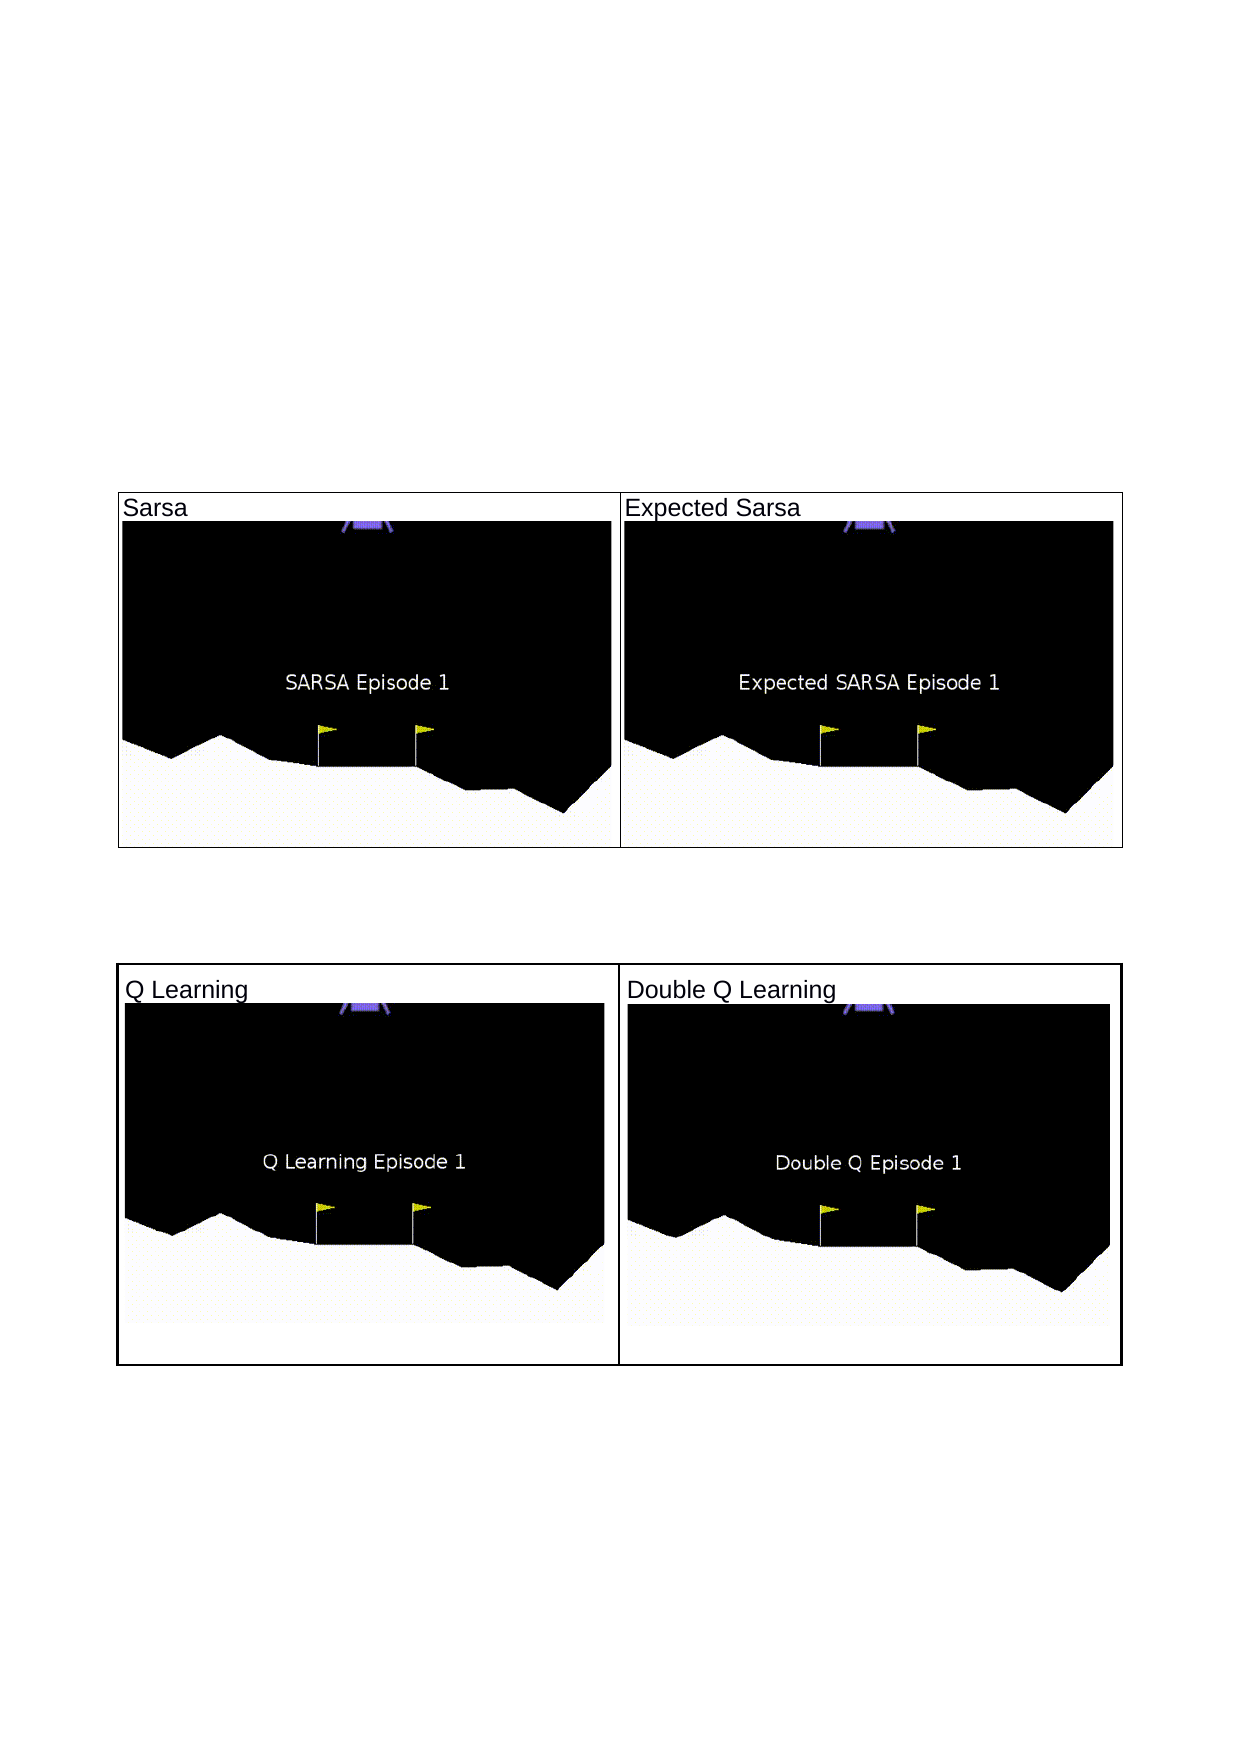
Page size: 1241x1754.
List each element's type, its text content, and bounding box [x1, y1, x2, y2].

picture [627, 1004, 1110, 1326]
table_header Sarsa [119, 493, 620, 847]
table_header Double Q Learning [620, 965, 1120, 1364]
picture [124, 1003, 605, 1323]
table_header Expected Sarsa [621, 493, 1122, 847]
picture [122, 521, 612, 847]
picture [624, 521, 1114, 847]
table_header Q Learning [119, 965, 618, 1364]
